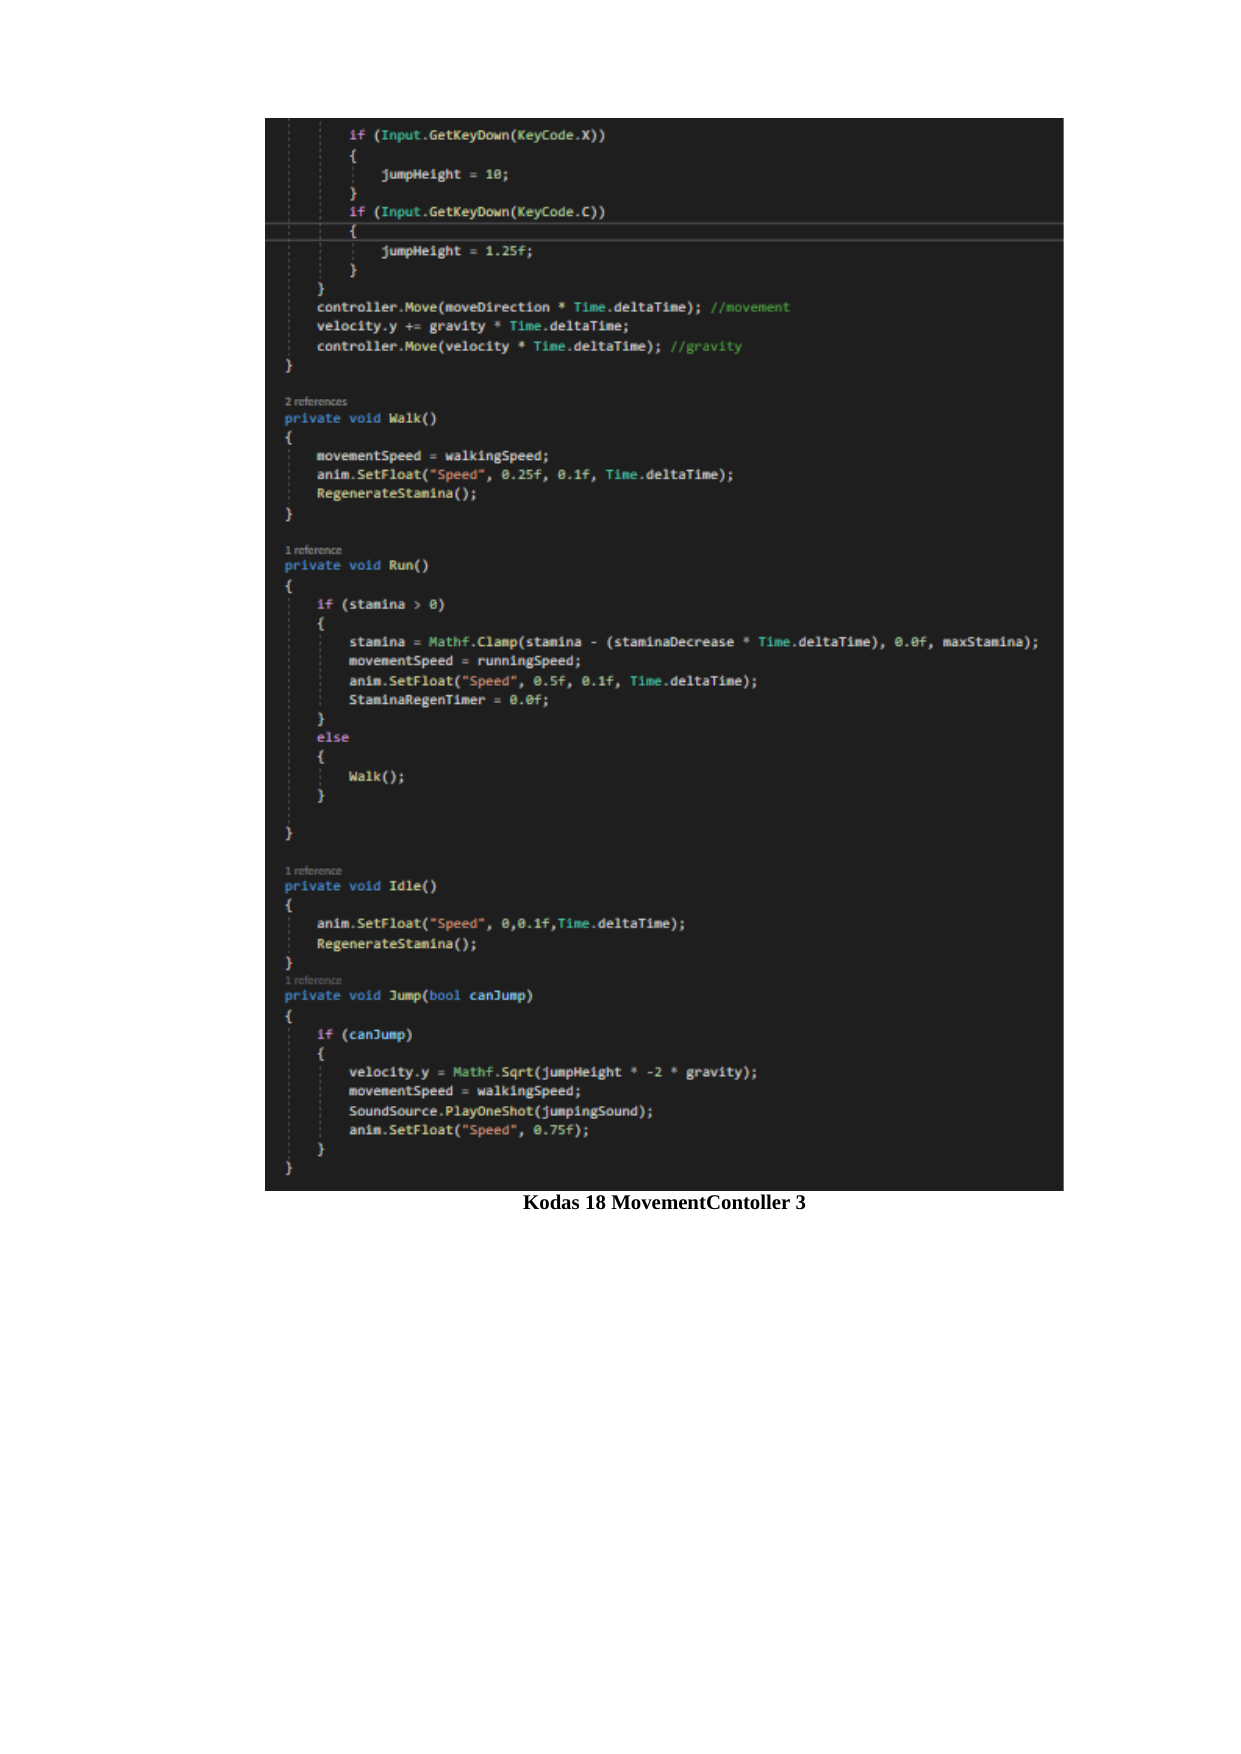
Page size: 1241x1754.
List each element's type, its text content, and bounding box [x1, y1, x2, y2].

text Kodas 18 MovementContoller 3 [177, 1190, 1152, 1214]
picture [265, 118, 1064, 1191]
